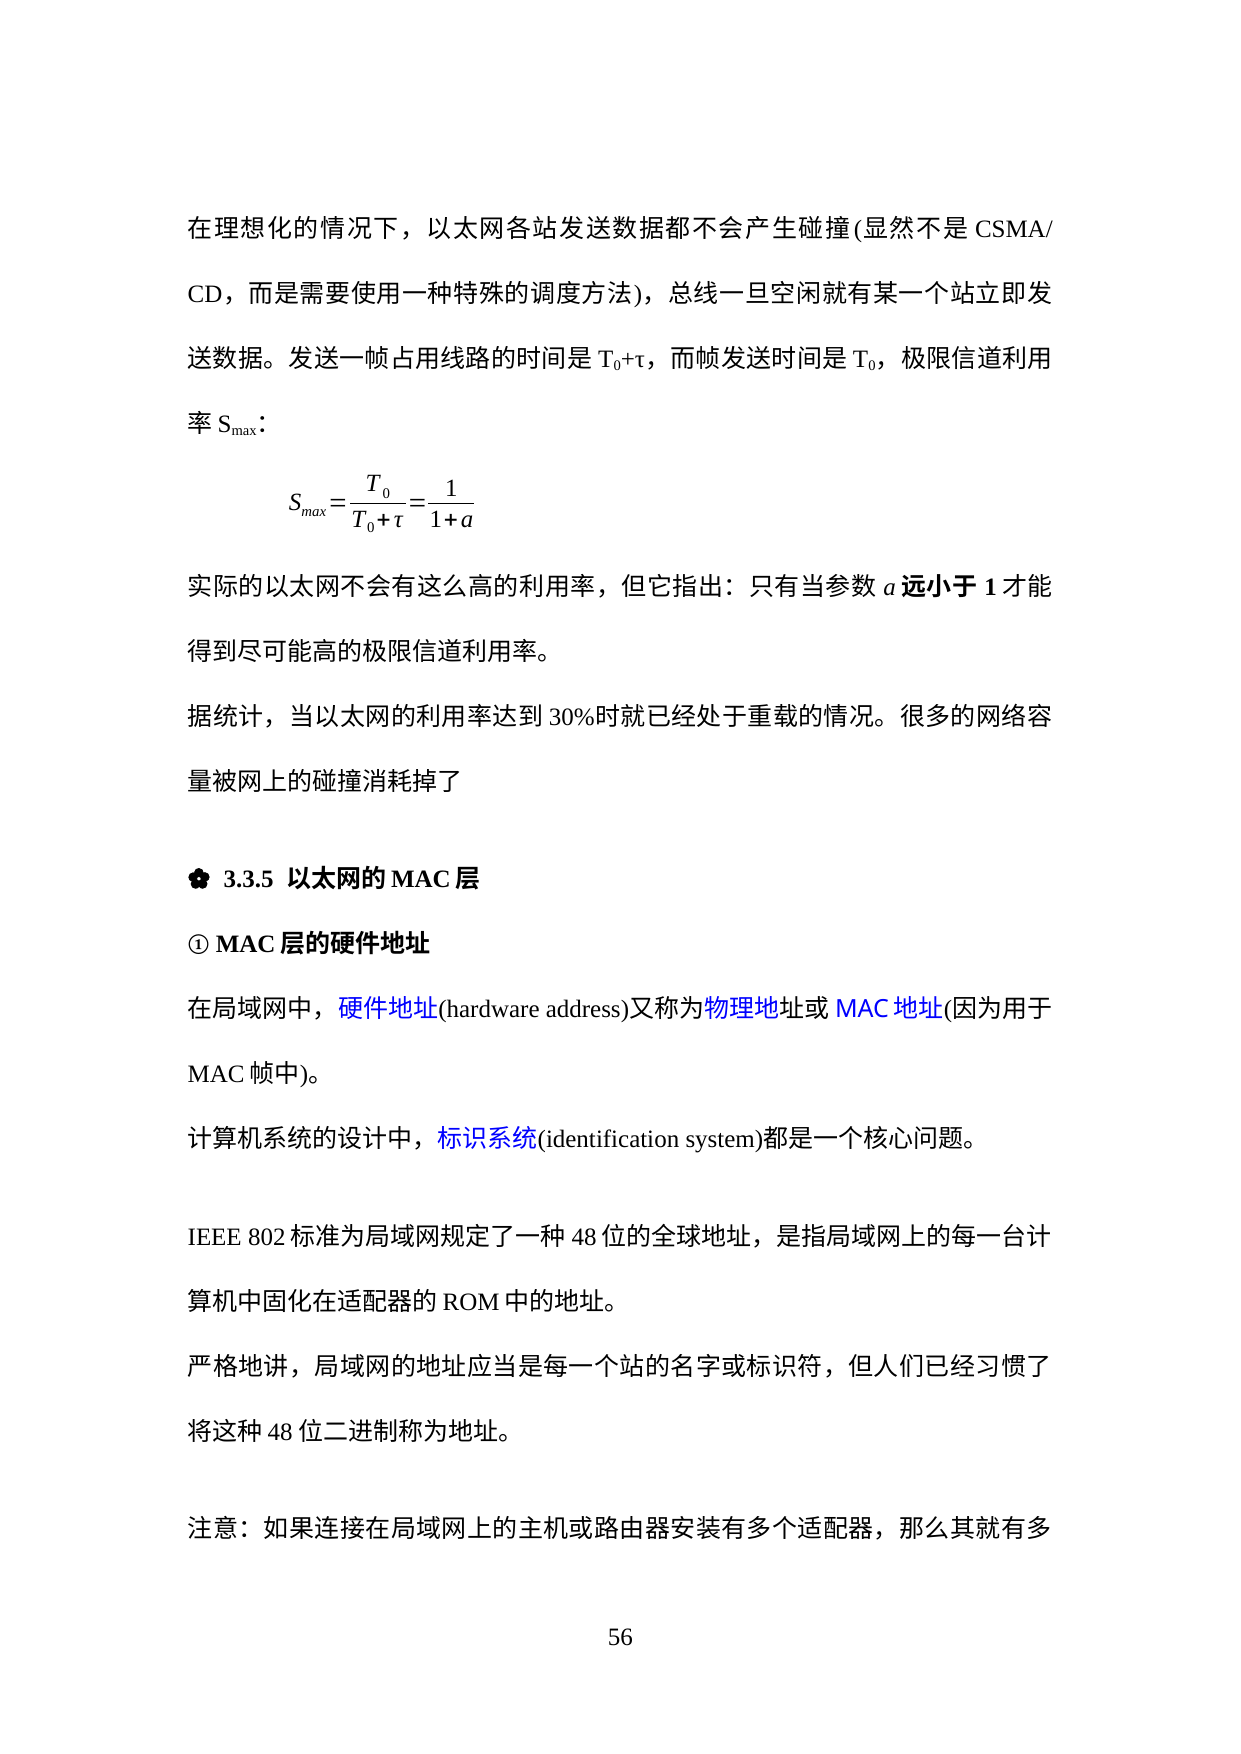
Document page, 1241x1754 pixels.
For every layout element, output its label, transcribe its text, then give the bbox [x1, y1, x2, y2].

text 计算机系统的设计中，标识系统(identification system)都是一个核心问题。 [187, 1104, 1053, 1169]
text 在理想化的情况下，以太网各站发送数据都不会产生碰撞(显然不是CSMA/CD，而是需要使用一种特殊的调度方法)，总线一旦空闲就有某一个站立即发送数据。发送一帧占用线路的时间是T0+τ，而帧发送时间是T0，极限信道利用率Smax： [187, 194, 1053, 454]
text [187, 1494, 1053, 1559]
text ① MAC层的硬件地址 [187, 909, 1053, 974]
text 3.3.5 以太网的MAC层 [187, 844, 1053, 909]
text IEEE 802标准为局域网规定了一种48位的全球地址，是指局域网上的每一台计算机中固化在适配器的ROM中的地址。 [187, 1202, 1053, 1332]
text 据统计，当以太网的利用率达到30%时就已经处于重载的情况。很多的网络容量被网上的碰撞消耗掉了 [187, 682, 1053, 812]
text 严格地讲，局域网的地址应当是每一个站的名字或标识符，但人们已经习惯了将这种48 位二进制称为地址。 [187, 1332, 1053, 1462]
text 实际的以太网不会有这么高的利用率，但它指出：只有当参数a远小于 1才能得到尽可能高的极限信道利用率。 [187, 552, 1053, 682]
text 在局域网中，硬件地址(hardware address)又称为物理地址或MAC地址(因为用于MAC帧中)。 [187, 974, 1053, 1104]
